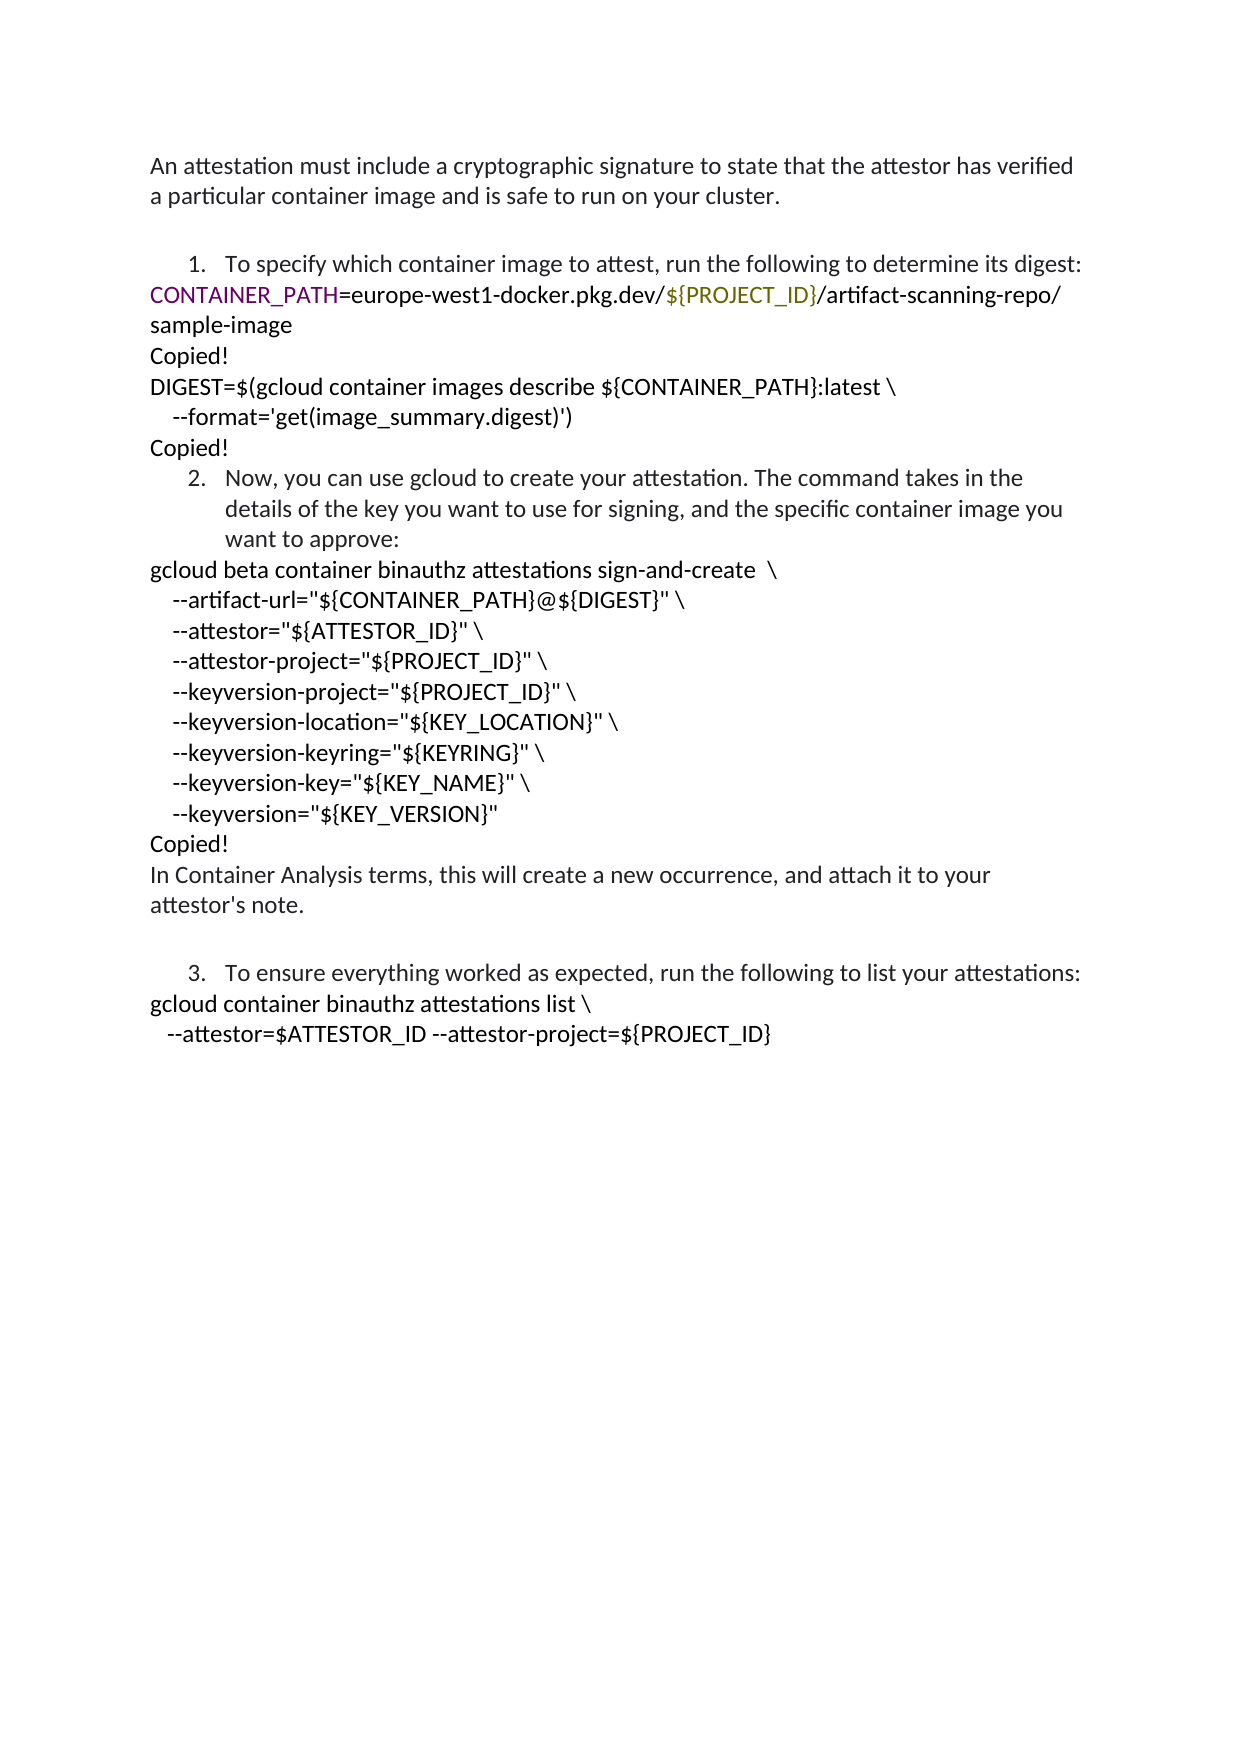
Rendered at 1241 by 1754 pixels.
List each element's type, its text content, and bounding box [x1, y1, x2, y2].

text gcloud container binauthz attestations list \ [150, 988, 1090, 1018]
text gcloud beta container binauthz attestations sign-and-create \ [150, 554, 1090, 584]
list Now, you can use gcloud to create your attestation. The command takes in the details of the key you want to use for signing, and the specific container image you want to approve: [187, 462, 1090, 554]
text --keyversion-keyring="${KEYRING}" \ [150, 737, 1090, 767]
text --keyversion="${KEY_VERSION}" [150, 798, 1090, 828]
text --keyversion-project="${PROJECT_ID}" \ [150, 676, 1090, 706]
text --format='get(image_summary.digest)') [150, 401, 1090, 432]
text --artifact-url="${CONTAINER_PATH}@${DIGEST}" \ [150, 584, 1090, 615]
text Copied! [150, 432, 1090, 462]
text --attestor-project="${PROJECT_ID}" \ [150, 645, 1090, 676]
text --keyversion-key="${KEY_NAME}" \ [150, 767, 1090, 798]
text --attestor=$ATTESTOR_ID --attestor-project=${PROJECT_ID} [150, 1018, 1090, 1049]
text In Container Analysis terms, this will create a new occurrence, and attach it to your attestor's note. [150, 859, 1090, 920]
list To ensure everything worked as expected, run the following to list your attestations: [187, 957, 1090, 988]
text Copied! [150, 828, 1090, 859]
list To specify which container image to attest, run the following to determine its digest: [187, 248, 1090, 279]
text DIGEST=$(gcloud container images describe ${CONTAINER_PATH}:latest \ [150, 371, 1090, 401]
text Copied! [150, 340, 1090, 371]
text --keyversion-location="${KEY_LOCATION}" \ [150, 706, 1090, 737]
text CONTAINER_PATH=europe-west1-docker.pkg.dev/${PROJECT_ID}/artifact-scanning-repo/sample-image [150, 279, 1090, 340]
text An attestation must include a cryptographic signature to state that the attestor has verified a particular container image and is safe to run on your cluster. [150, 150, 1090, 211]
text --attestor="${ATTESTOR_ID}" \ [150, 615, 1090, 645]
